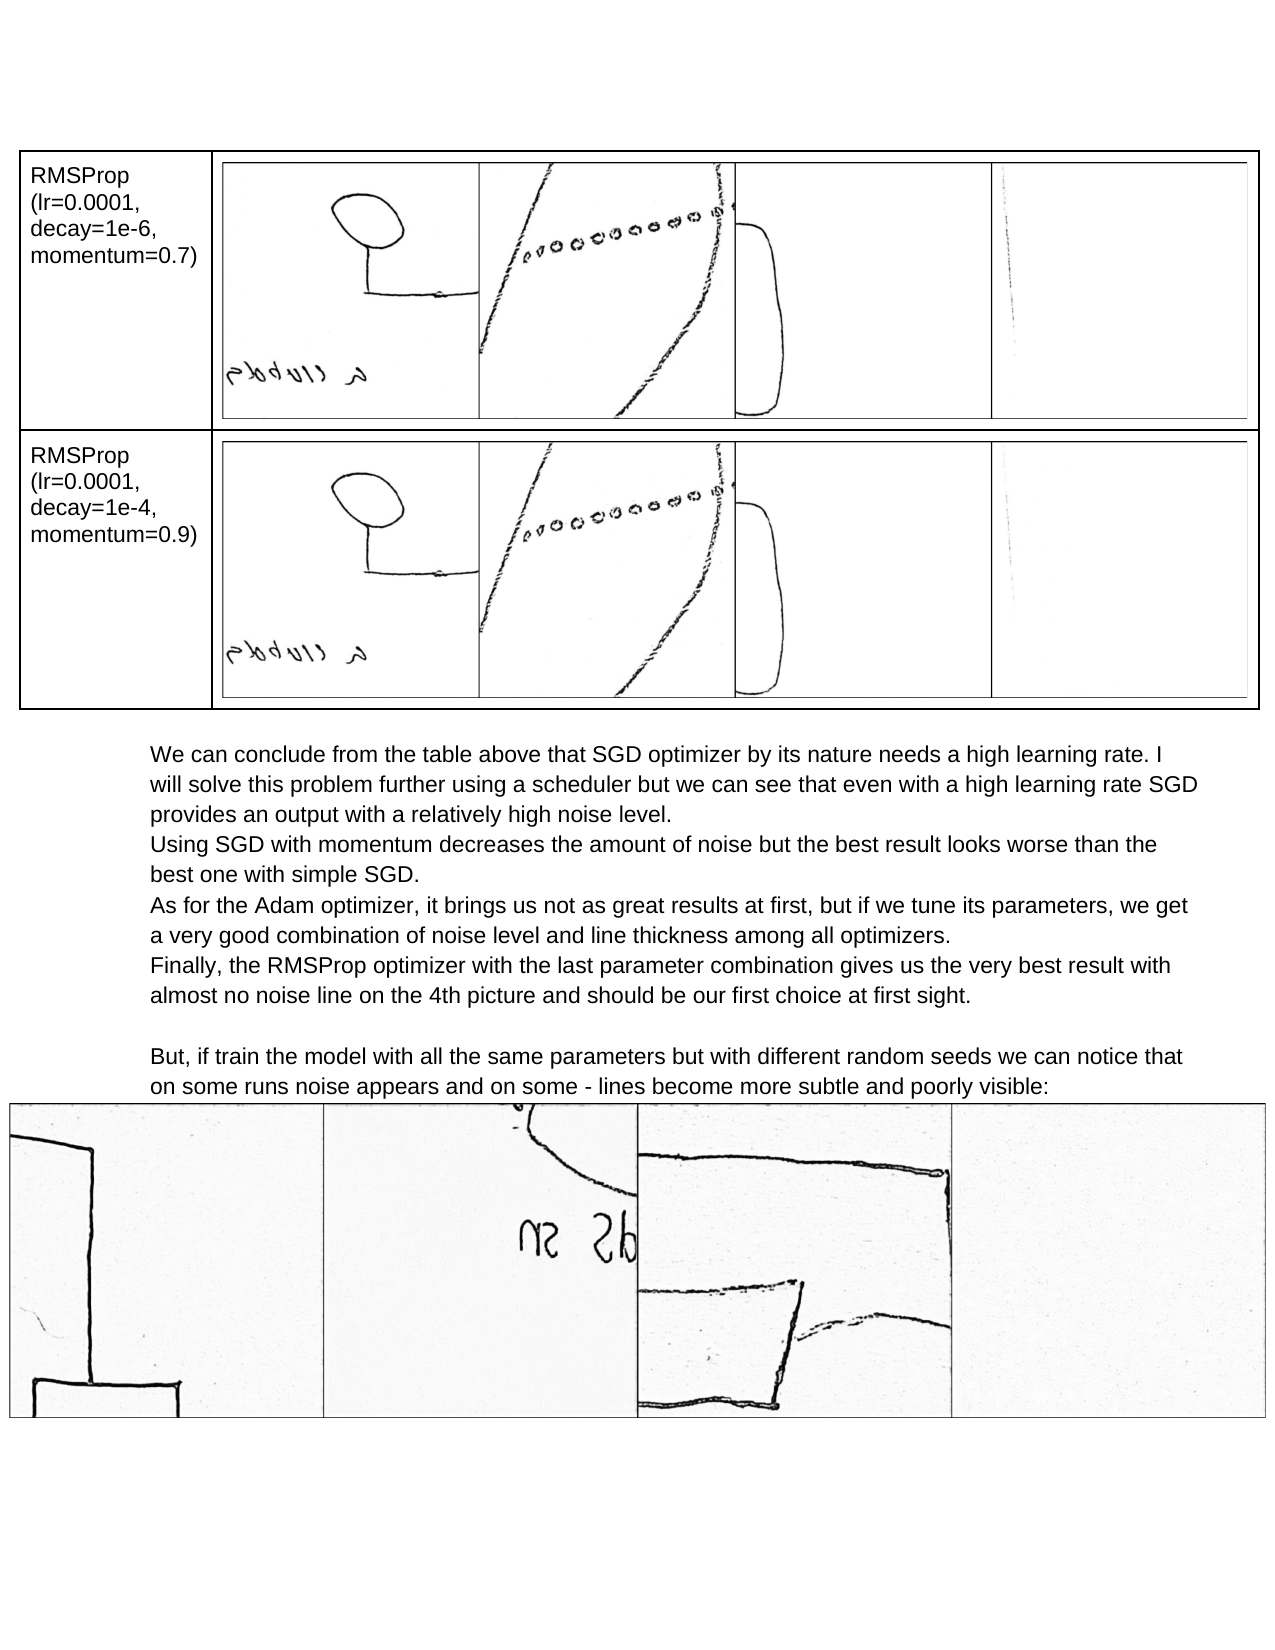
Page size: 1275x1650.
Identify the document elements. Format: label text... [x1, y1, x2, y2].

text Finally, the RMSProp optimizer with the last parameter combination gives us the very best result with almost no noise line on the 4th picture and should be our first choice at first sight. [150, 952, 1200, 1009]
table_cell [213, 152, 1258, 429]
table_cell RMSProp (lr=0.0001, decay=1e-6, momentum=0.7) [21, 152, 211, 429]
text As for the Adam optimizer, it brings us not as great results at first, but if we tune its parameters, we get a very good combination of noise level and line thickness among all optimizers. [150, 892, 1200, 948]
picture [222, 441, 1248, 698]
table_cell [213, 431, 1258, 708]
text Using SGD with momentum decreases the amount of noise but the best result looks worse than the best one with simple SGD. [150, 831, 1200, 888]
table_cell RMSProp (lr=0.0001, decay=1e-4, momentum=0.9) [21, 431, 211, 708]
text We can conclude from the table above that SGD optimizer by its nature needs a high learning rate. I will solve this problem further using a scheduler but we can see that even with a high learning rate SGD provides an output with a relatively high noise level. [150, 741, 1200, 827]
picture [9, 1103, 1266, 1418]
picture [222, 162, 1248, 419]
text But, if train the model with all the same parameters but with different random seeds we can notice that on some runs noise appears and on some - lines become more subtle and poorly visible: [150, 1043, 1200, 1099]
